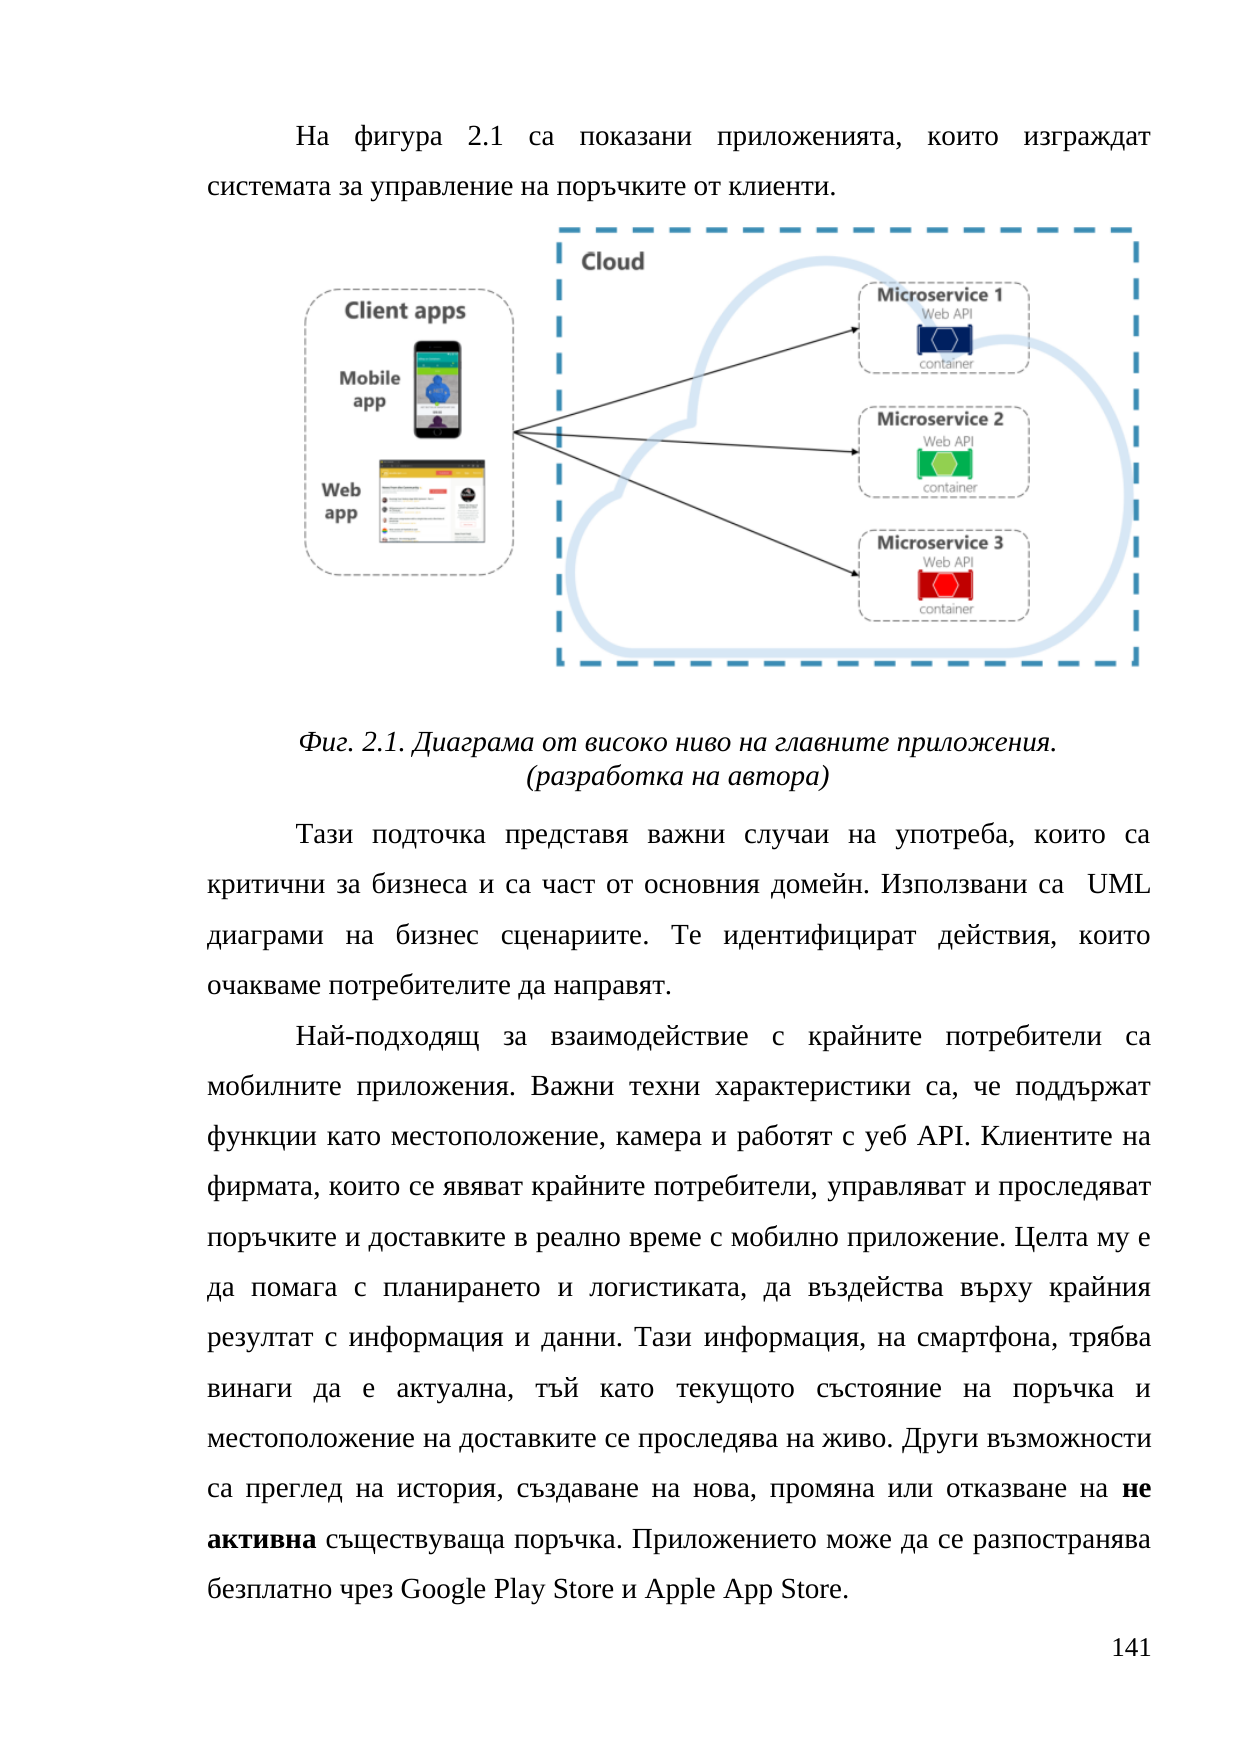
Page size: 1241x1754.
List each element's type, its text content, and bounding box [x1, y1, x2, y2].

text На фигура 2.1 са показани приложенията, които изграждат системата за управление на поръчките от клиенти. [207, 118, 1152, 202]
text Най-подходящ за взаимодействие с крайните потребители са мобилните приложения. Важни техни характеристики са, че поддържат функции като местоположение, камера и работят с уеб API. Клиентите на фирмата, които се явяват крайните потребители, управляват и проследяват поръчките и доставките в реално време с мобилно приложение. Целта му е да помага с планирането и логистиката, да въздейства върху крайния резултат с информация и данни. Тази информация, на смартфона, трябва винаги да е актуална, тъй като текущото състояние на поръчка и местоположение на доставките се проследява на живо. Други възможности са преглед на история, създаване на нова, промяна или отказване на не активна съществуваща поръчка. Приложението може да се разпостранява безплатно чрез Google Play Store и Apple App Store. [207, 1018, 1152, 1604]
picture [295, 218, 1155, 683]
title Фиг. 2.1. Диаграма от високо ниво на главните приложения. (разработка на автора) [266, 724, 1092, 791]
text Тази подточка представя важни случаи на употреба, които са критични за бизнеса и са част от основния домейн. Използвани са UML диаграми на бизнес сценариите. Те идентифицират действия, които очакваме потребителите да направят. [207, 816, 1152, 1001]
